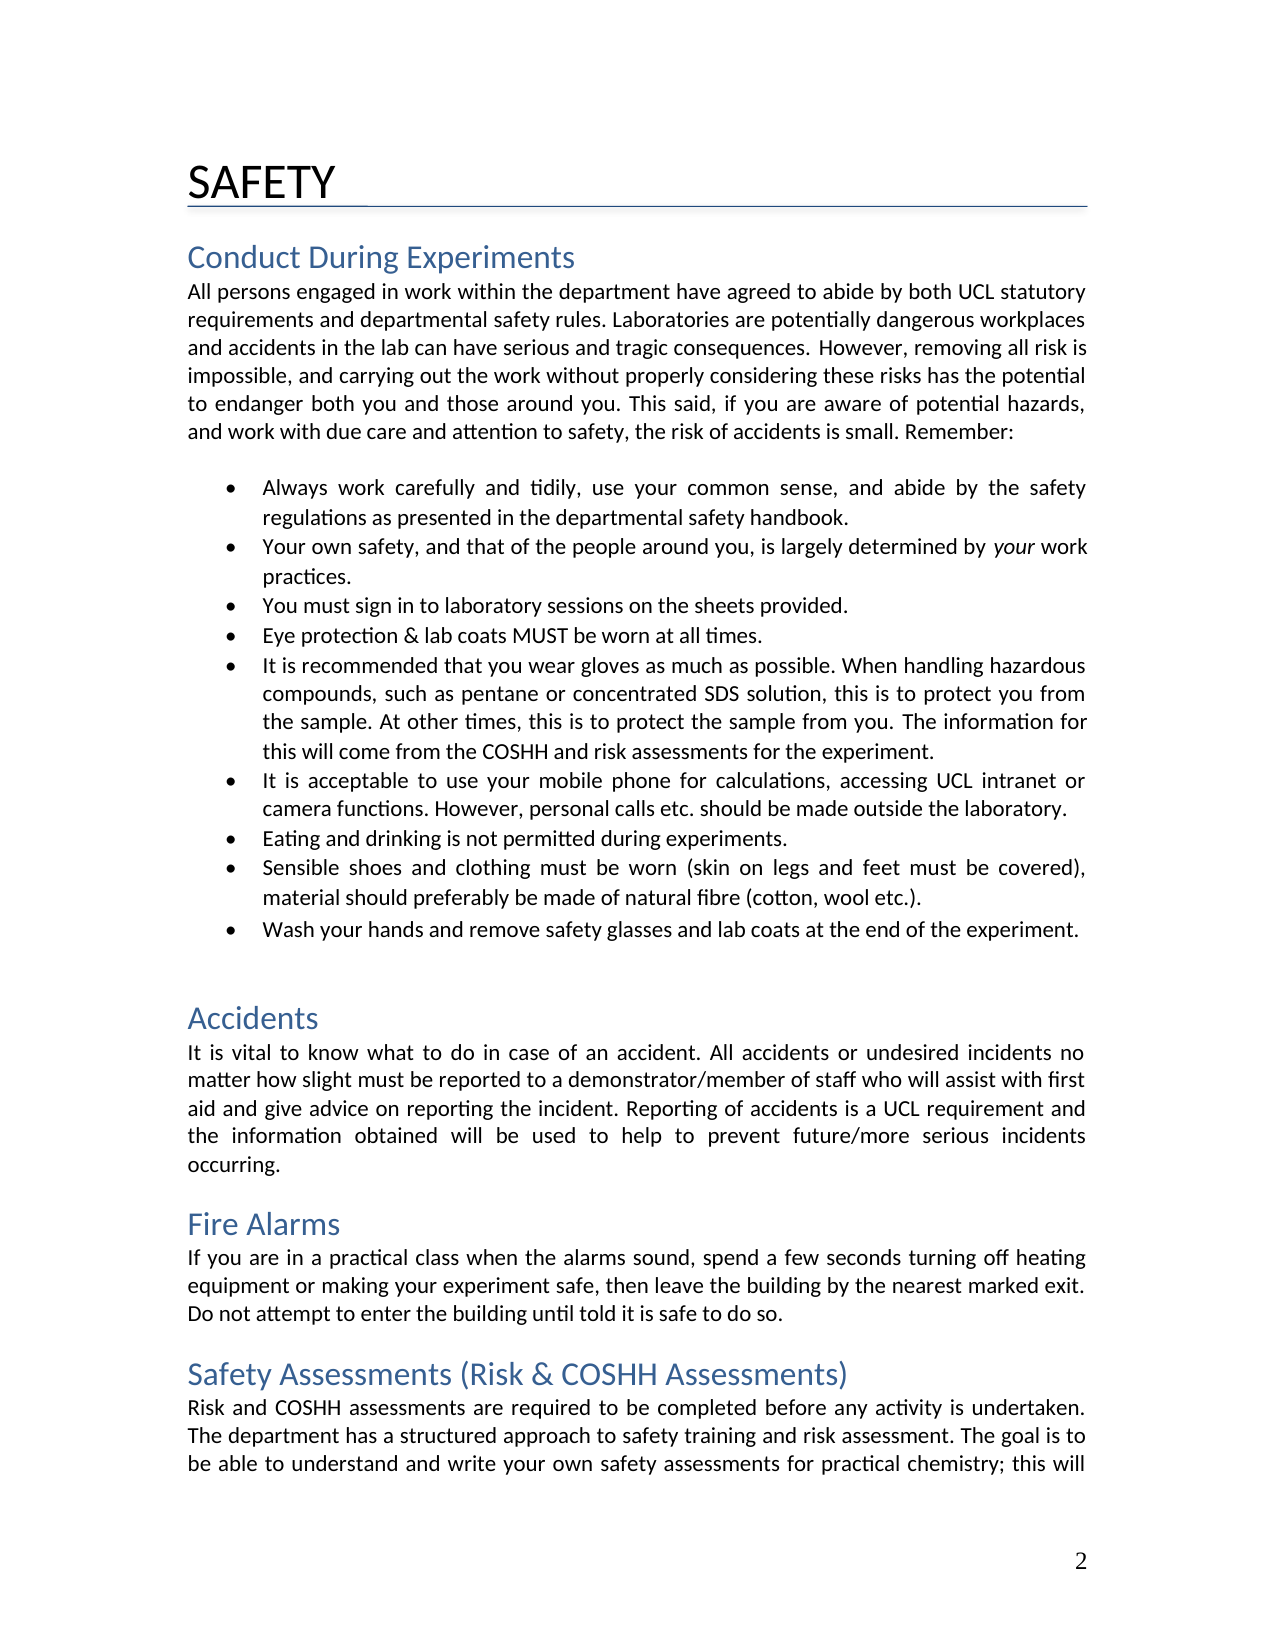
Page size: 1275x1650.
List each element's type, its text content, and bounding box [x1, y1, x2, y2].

subtitle Fire Alarms [187, 1203, 1087, 1243]
list Eye protection & lab coats MUST be worn at all times. [225, 619, 1087, 651]
text SAFETY [187, 150, 1087, 205]
subtitle Conduct During Experiments [187, 236, 1087, 277]
list It is acceptable to use your mobile phone for calculations, accessing UCL intranet or camera functions. However, personal calls etc. should be made outside the laboratory. [225, 766, 1087, 822]
list You must sign in to laboratory sessions on the sheets provided. [225, 591, 1087, 619]
text All persons engaged in work within the department have agreed to abide by both UCL statutory requirements and departmental safety rules. Laboratories are potentially dangerous workplaces and accidents in the lab can have serious and tragic consequences. However, removing all risk is impossible, and carrying out the work without properly considering these risks has the potential to endanger both you and those around you. This said, if you are aware of potential hazards, and work with due care and attention to safety, the risk of accidents is small. Remember: [187, 277, 1087, 445]
list Eating and drinking is not permitted during experiments. [225, 822, 1087, 853]
text If you are in a practical class when the alarms sound, spend a few seconds turning off heating equipment or making your experiment safe, then leave the building by the nearest marked exit. Do not attempt to enter the building until told it is safe to do so. [187, 1243, 1087, 1327]
subtitle Accidents [187, 997, 1087, 1038]
list Always work carefully and tidily, use your common sense, and abide by the safety regulations as presented in the departmental safety handbook. [225, 473, 1087, 532]
subtitle Safety Assessments (Risk & COSHH Assessments) [187, 1352, 1087, 1393]
list Wash your hands and remove safety glasses and lab coats at the end of the experiment. [225, 913, 1087, 944]
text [187, 1393, 1087, 1477]
text It is vital to know what to do in case of an accident. All accidents or undesired incidents no matter how slight must be reported to a demonstrator/member of staff who will assist with first aid and give advice on reporting the incident. Reporting of accidents is a UCL requirement and the information obtained will be used to help to prevent future/more serious incidents occurring. [187, 1038, 1087, 1178]
list Your own safety, and that of the people around you, is largely determined by your work practices. [225, 532, 1087, 591]
list It is recommended that you wear gloves as much as possible. When handling hazardous compounds, such as pentane or concentrated SDS solution, this is to protect you from the sample. At other times, this is to protect the sample from you. The information for this will come from the COSHH and risk assessments for the experiment. [225, 651, 1087, 766]
list Sensible shoes and clothing must be worn (skin on legs and feet must be covered), material should preferably be made of natural fibre (cotton, wool etc.). [225, 853, 1087, 913]
